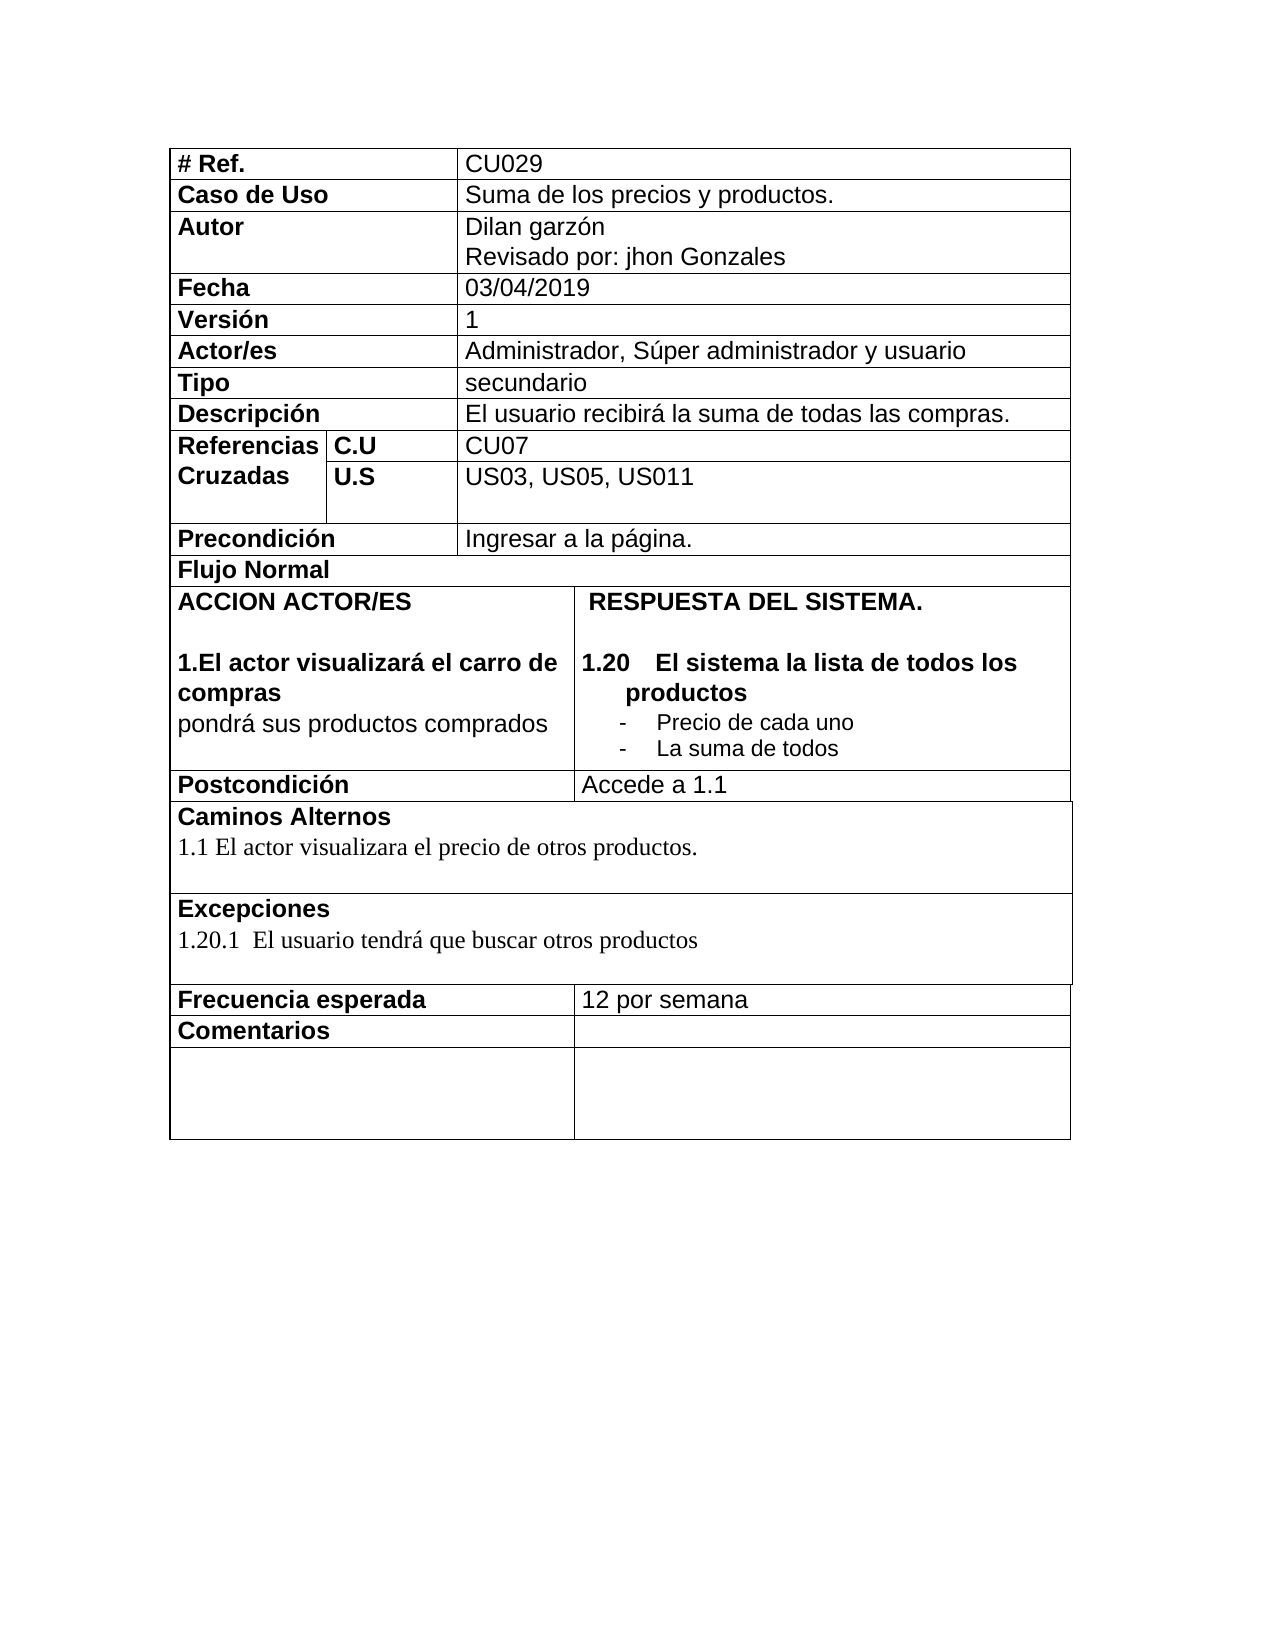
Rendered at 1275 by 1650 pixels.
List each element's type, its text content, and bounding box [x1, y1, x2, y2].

table_cell [171, 1048, 574, 1139]
table_cell 1 [458, 305, 1070, 335]
table_cell El usuario recibirá la suma de todas las compras. [458, 399, 1070, 430]
table_cell Flujo Normal [171, 556, 1070, 586]
table_cell Suma de los precios y productos. [458, 180, 1070, 211]
table_cell [575, 1016, 1070, 1047]
table_cell Fecha [171, 274, 457, 304]
table_cell RESPUESTA DEL SISTEMA. El sistema la lista de todos los productos Precio de cada uno La suma de todos [575, 587, 1070, 769]
table_cell Caso de Uso [171, 180, 457, 211]
table_header CU029 [458, 149, 1070, 179]
table_cell 03/04/2019 [458, 274, 1070, 304]
table_cell 12 por semana [575, 985, 1070, 1015]
table_cell U.S [327, 462, 457, 523]
table_cell Tipo [171, 368, 457, 398]
table_cell Precondición [171, 524, 457, 554]
table_cell Ingresar a la página. [458, 524, 1070, 554]
table_cell secundario [458, 368, 1070, 398]
table_cell Comentarios [171, 1016, 574, 1047]
table_cell Excepciones El usuario tendrá que buscar otros productos [171, 894, 1072, 984]
table_cell US03, US05, US011 [458, 462, 1070, 523]
table_cell ACCION ACTOR/ES 1.El actor visualizará el carro de compras pondrá sus productos comprados [171, 587, 574, 769]
table_cell Administrador, Súper administrador y usuario [458, 336, 1070, 367]
table_cell Versión [171, 305, 457, 335]
table_cell Frecuencia esperada [171, 985, 574, 1015]
table_cell Dilan garzón Revisado por: jhon Gonzales [458, 212, 1070, 272]
table_cell Actor/es [171, 336, 457, 367]
table_cell Accede a 1.1 [575, 771, 1070, 801]
table_cell Postcondición [171, 771, 574, 801]
table_header # Ref. [171, 149, 457, 179]
table_cell [575, 1048, 1070, 1139]
table_cell Autor [171, 212, 457, 272]
table_cell Descripción [171, 399, 457, 430]
table_cell CU07 [458, 431, 1070, 461]
table_cell C.U [327, 431, 457, 461]
table_cell Referencias Cruzadas [171, 431, 326, 523]
table_cell Caminos Alternos 1.1 El actor visualizara el precio de otros productos. [171, 802, 1072, 893]
